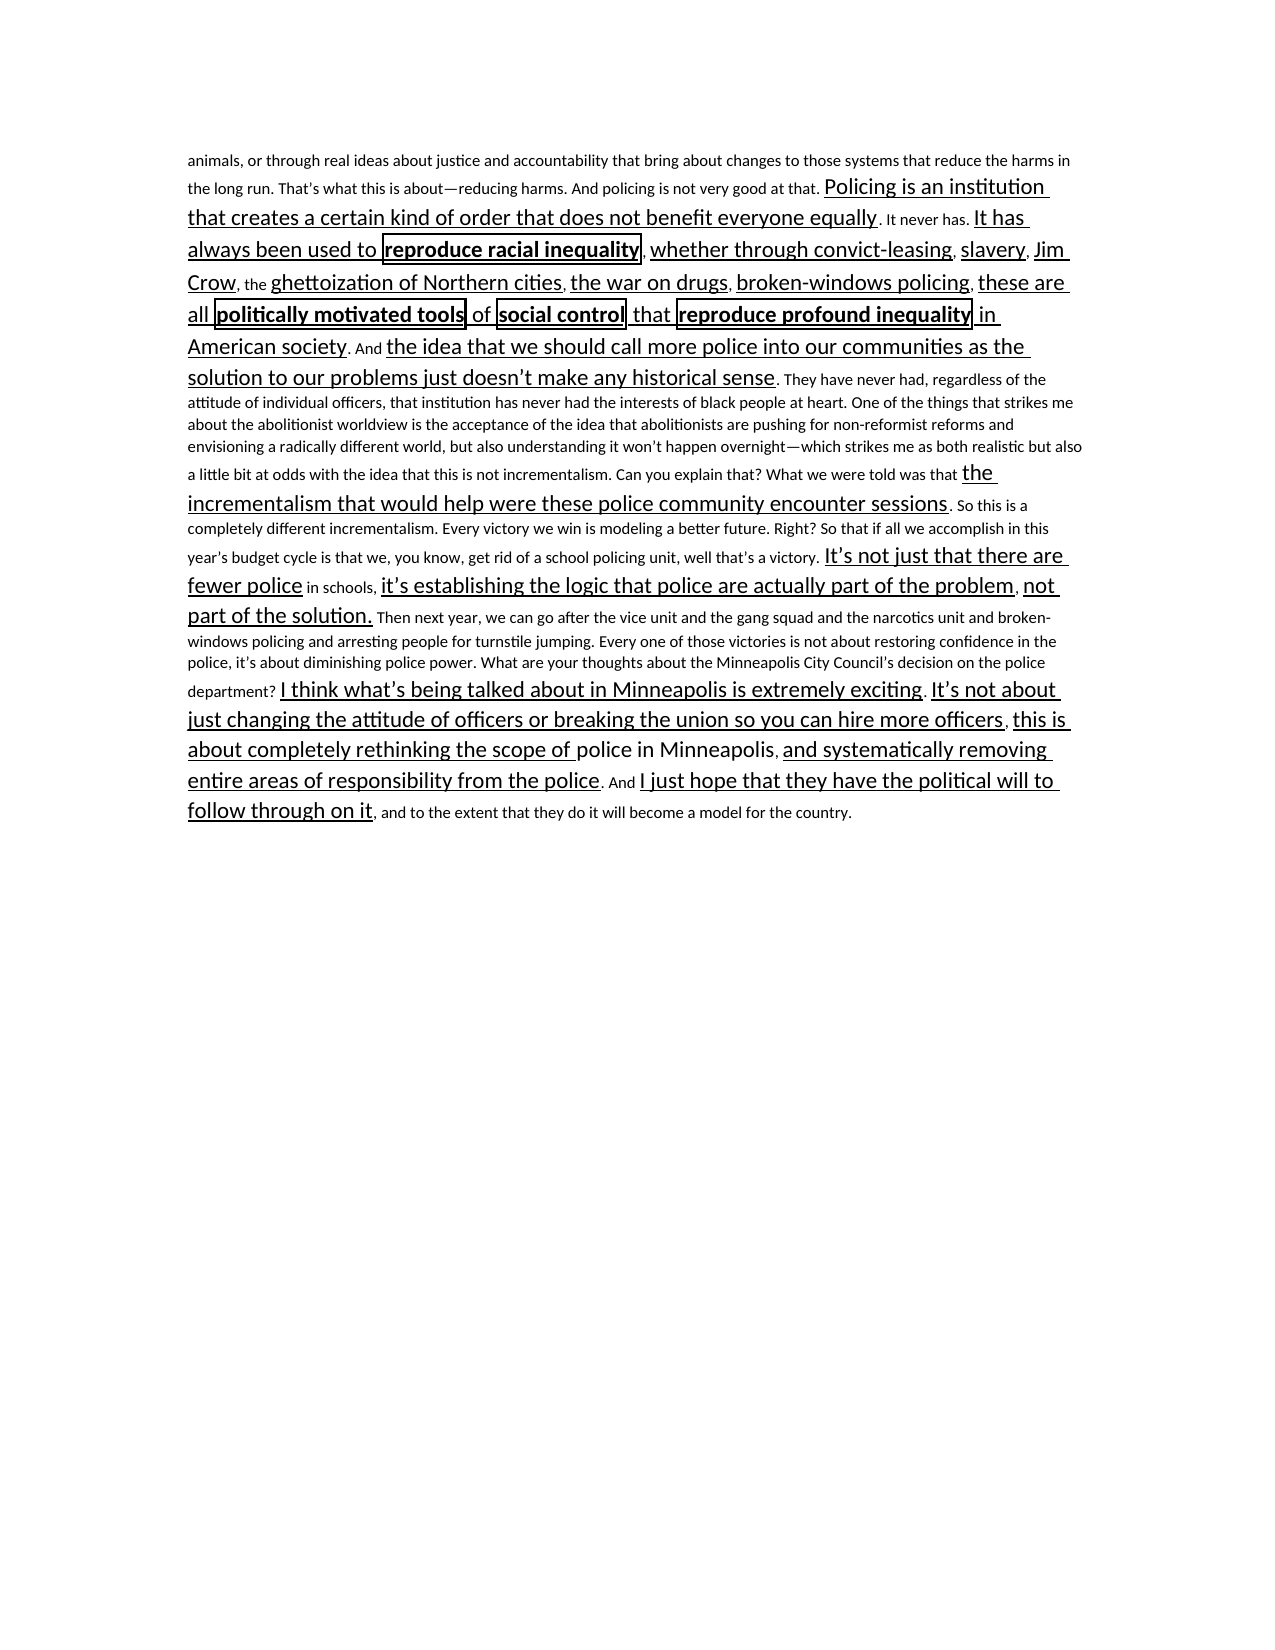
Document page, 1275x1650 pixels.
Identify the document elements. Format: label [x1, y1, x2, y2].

text [187, 150, 1087, 824]
